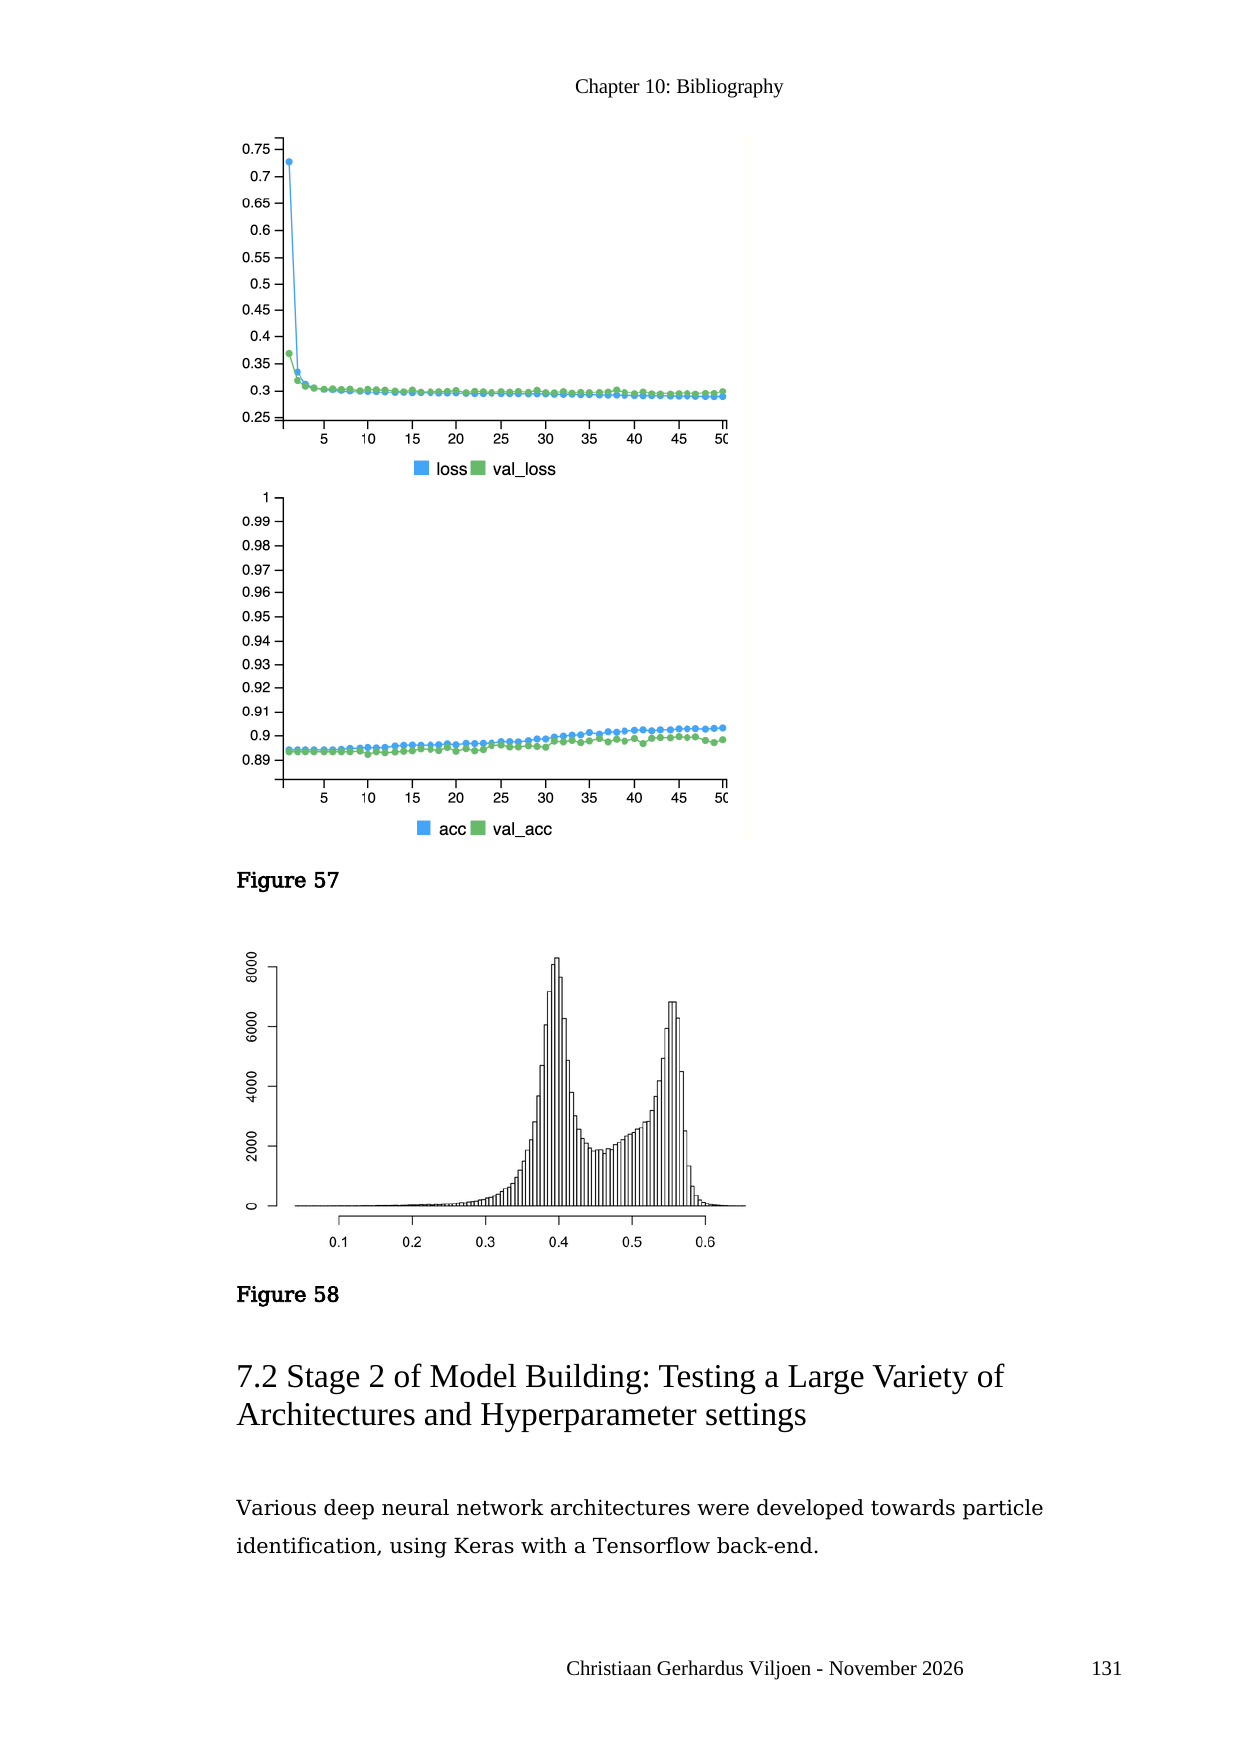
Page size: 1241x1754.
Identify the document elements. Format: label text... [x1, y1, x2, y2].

subtitle Stage 2 of Model Building: Testing a Large Variety of Architectures and Hyperparameter settings [236, 1356, 1122, 1433]
picture [236, 925, 753, 1256]
text Various deep neural network architectures were developed towards particle identification, using Keras with a Tensorflow back-end. [236, 1495, 1122, 1558]
picture [236, 135, 752, 842]
